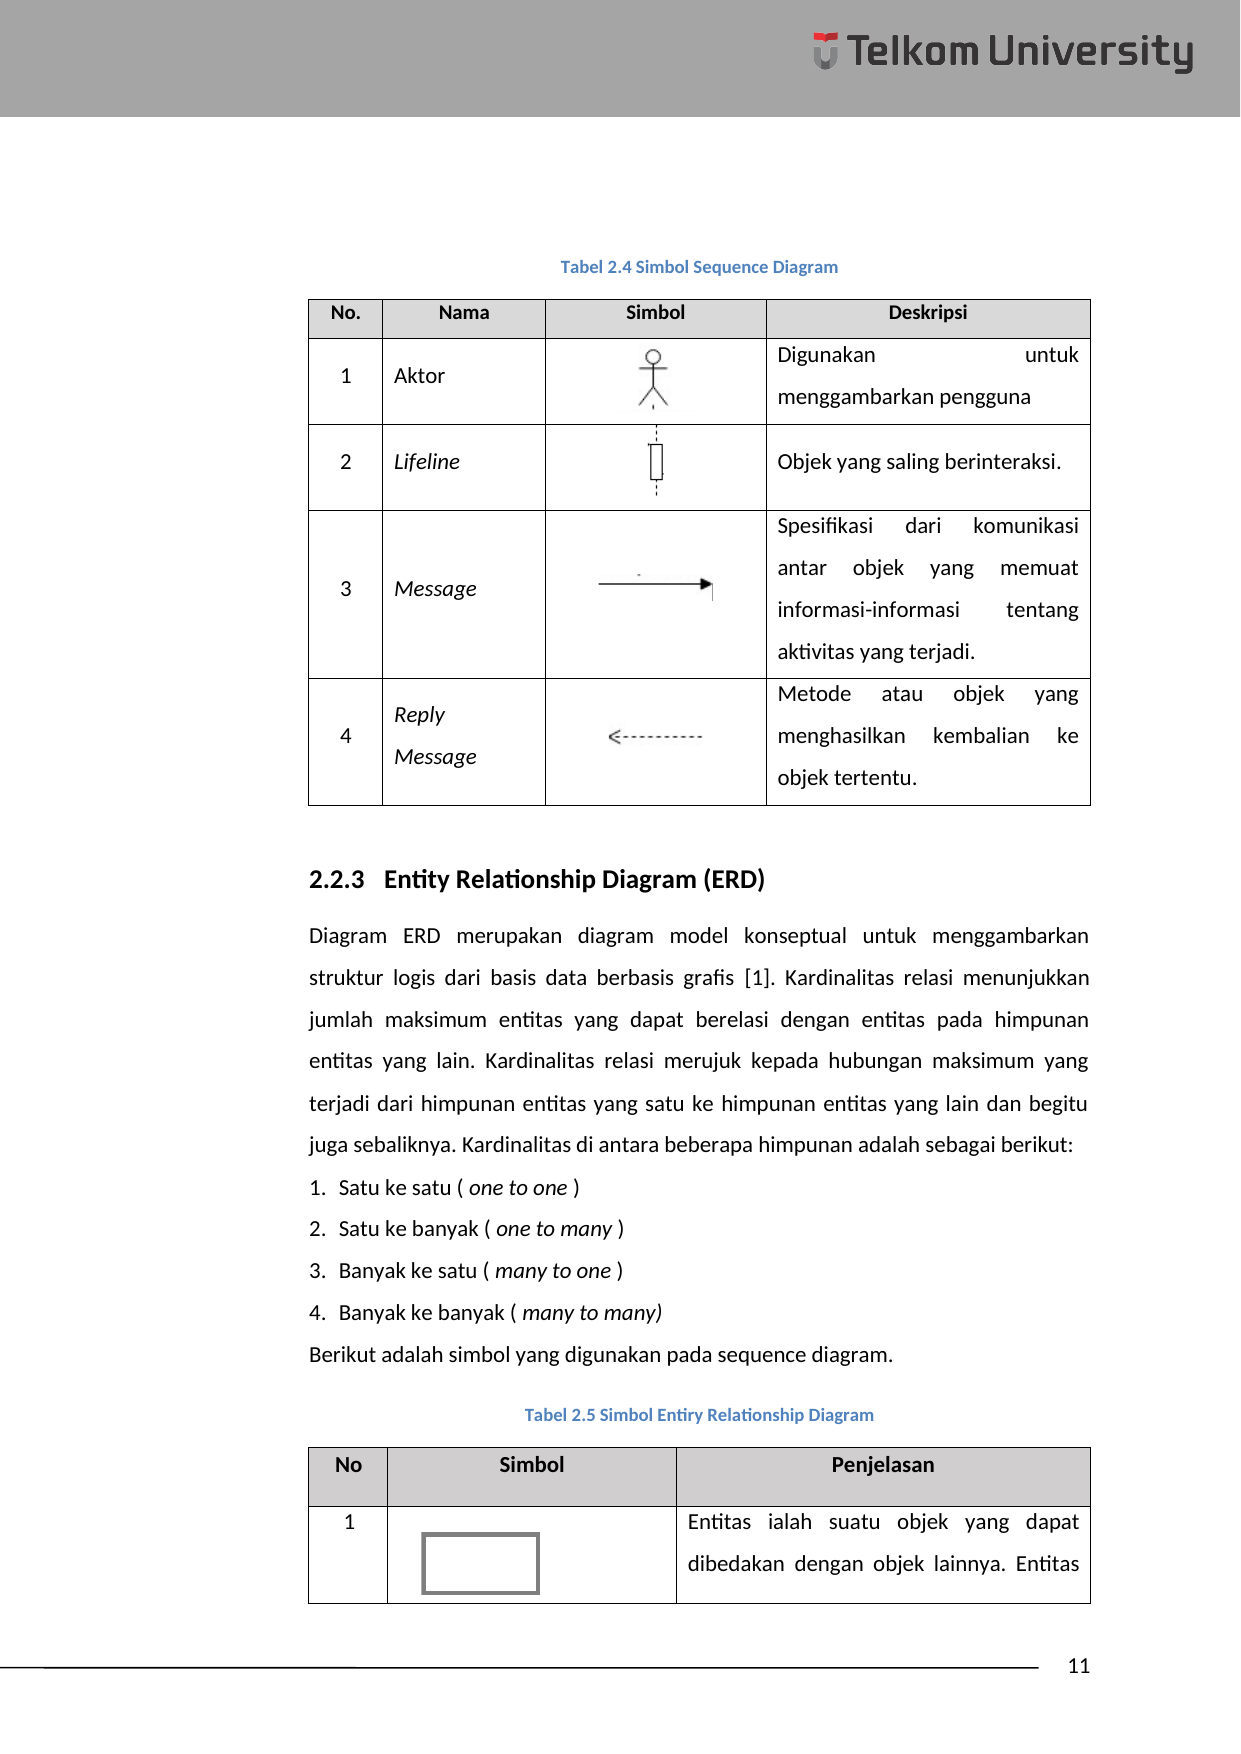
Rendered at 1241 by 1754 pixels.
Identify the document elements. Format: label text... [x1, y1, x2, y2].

table_cell [546, 425, 766, 510]
picture [608, 721, 703, 748]
text Berikut adalah simbol yang digunakan pada sequence diagram. [309, 1341, 1090, 1368]
table_header Deskripsi [767, 300, 1090, 338]
table_header No. [309, 300, 382, 338]
table_cell Reply Message [383, 679, 545, 804]
table_cell Digunakan untuk menggambarkan pengguna [767, 339, 1090, 424]
table_header Nama [383, 300, 545, 338]
list Banyak ke banyak ( many to many) [309, 1298, 1090, 1327]
picture [647, 425, 664, 498]
table_cell Spesifikasi dari komunikasi antar objek yang memuat informasi-informasi tentang aktivitas yang terjadi. [767, 511, 1090, 678]
table_cell [546, 339, 766, 424]
table_cell 3 [309, 511, 382, 678]
table_cell 2 [309, 425, 382, 510]
table_cell [546, 679, 766, 804]
table_header Penjelasan [677, 1448, 1090, 1506]
list Satu ke satu ( one to one ) [309, 1173, 1090, 1201]
table_cell [388, 1507, 676, 1603]
table_cell Lifeline [383, 425, 545, 510]
picture [598, 574, 713, 601]
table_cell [677, 1507, 1090, 1603]
table_cell Aktor [383, 339, 545, 424]
text Diagram ERD merupakan diagram model konseptual untuk menggambarkan struktur logis dari basis data berbasis grafis [1]. Kardinalitas relasi menunjukkan jumlah maksimum entitas yang dapat berelasi dengan entitas pada himpunan entitas yang lain. Kardinalitas relasi merujuk kepada hubungan maksimum yang terjadi dari himpunan entitas yang satu ke himpunan entitas yang lain dan begitu juga sebaliknya. Kardinalitas di antara beberapa himpunan adalah sebagai berikut: [309, 921, 1090, 1159]
table_header Simbol [388, 1448, 676, 1506]
subtitle Entity Relationship Diagram (ERD) [309, 863, 1090, 896]
picture [813, 32, 1193, 74]
table_cell 1 [309, 1507, 387, 1603]
list Satu ke banyak ( one to many ) [309, 1214, 1090, 1243]
list Banyak ke satu ( many to one ) [309, 1257, 1090, 1284]
picture [613, 339, 698, 412]
table_cell [546, 511, 766, 678]
table_cell 1 [309, 339, 382, 424]
table_cell Objek yang saling berinteraksi. [767, 425, 1090, 510]
table_header No [309, 1448, 387, 1506]
table_cell Metode atau objek yang menghasilkan kembalian ke objek tertentu. [767, 679, 1090, 804]
table_header Simbol [546, 300, 766, 338]
picture [421, 1532, 540, 1595]
table_cell 4 [309, 679, 382, 804]
table_cell Message [383, 511, 545, 678]
